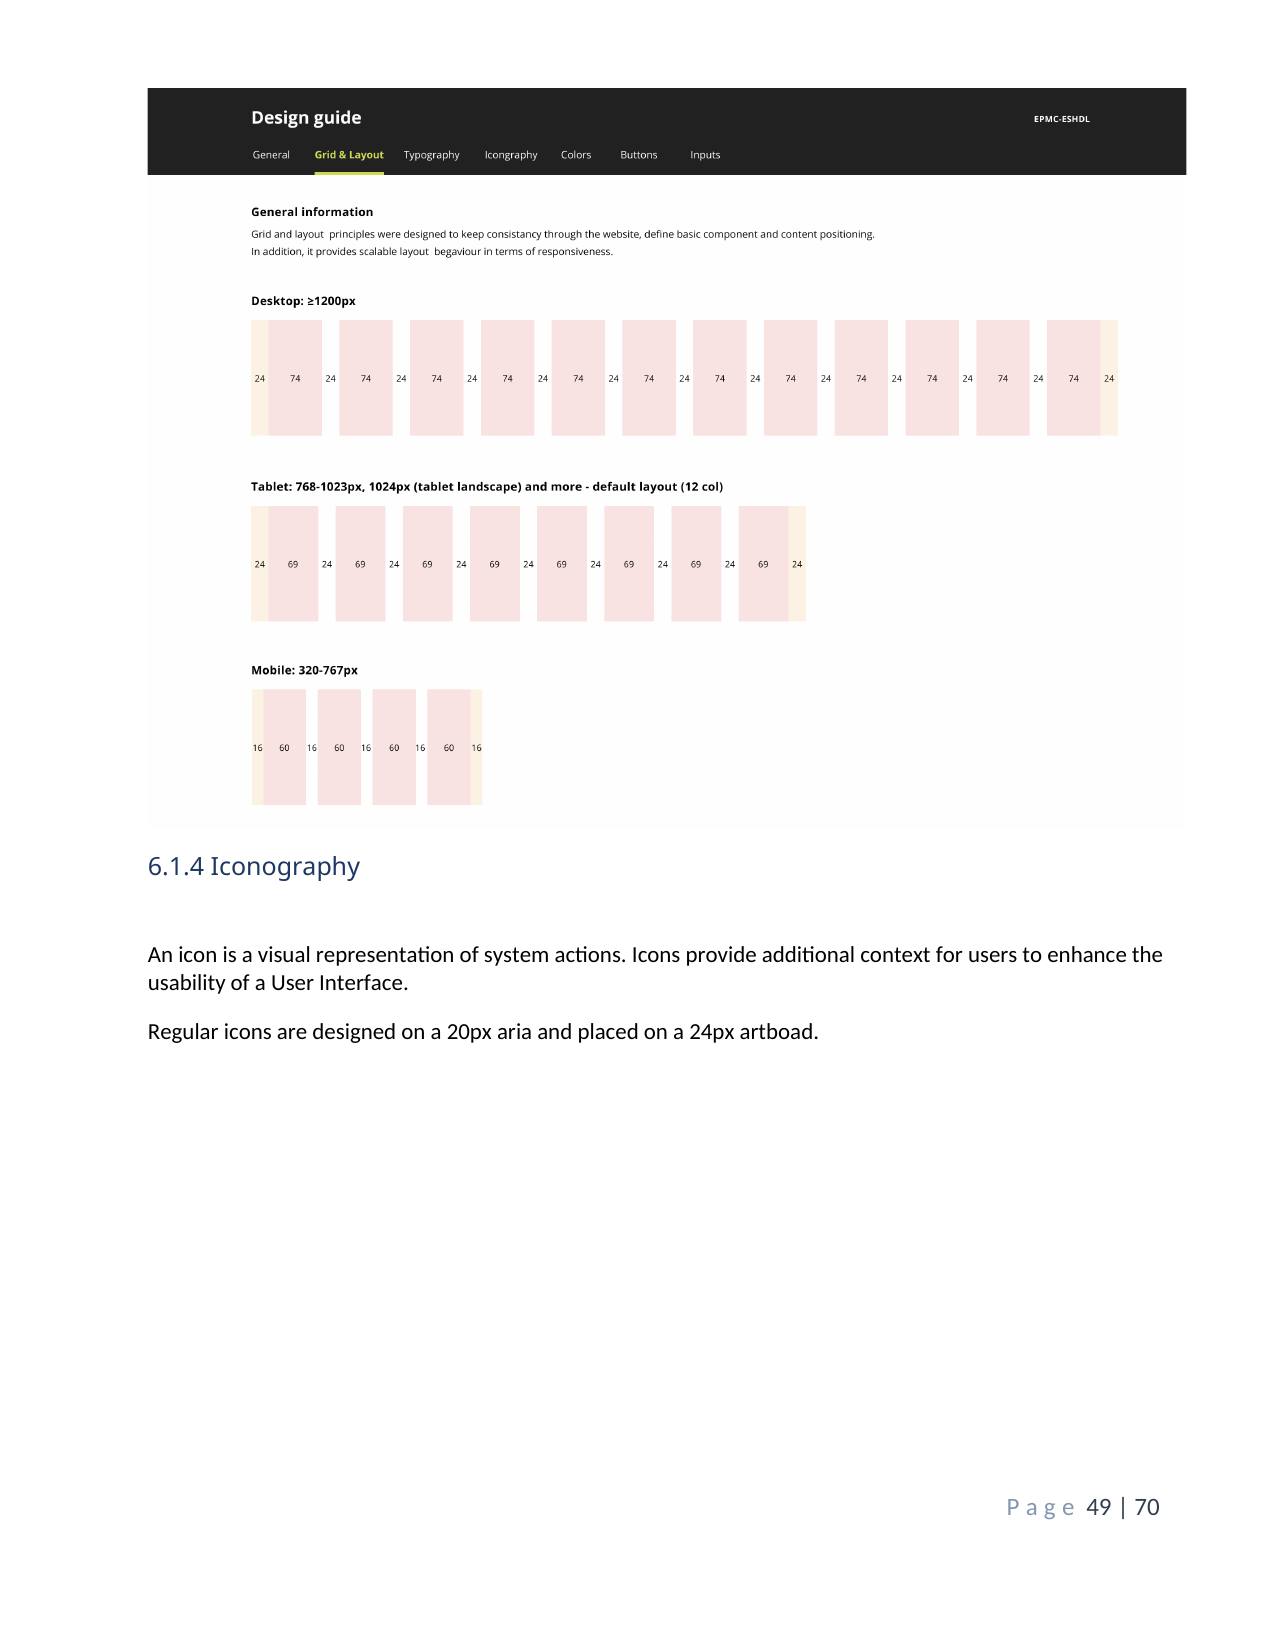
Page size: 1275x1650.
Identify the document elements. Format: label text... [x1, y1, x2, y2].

subtitle 6.1.4 Iconography [148, 848, 1186, 882]
picture [147, 88, 1187, 828]
text Regular icons are designed on a 20px aria and placed on a 24px artboad. [148, 1017, 1186, 1045]
text An icon is a visual representation of system actions. Icons provide additional context for users to enhance the usability of a User Interface. [148, 940, 1186, 996]
